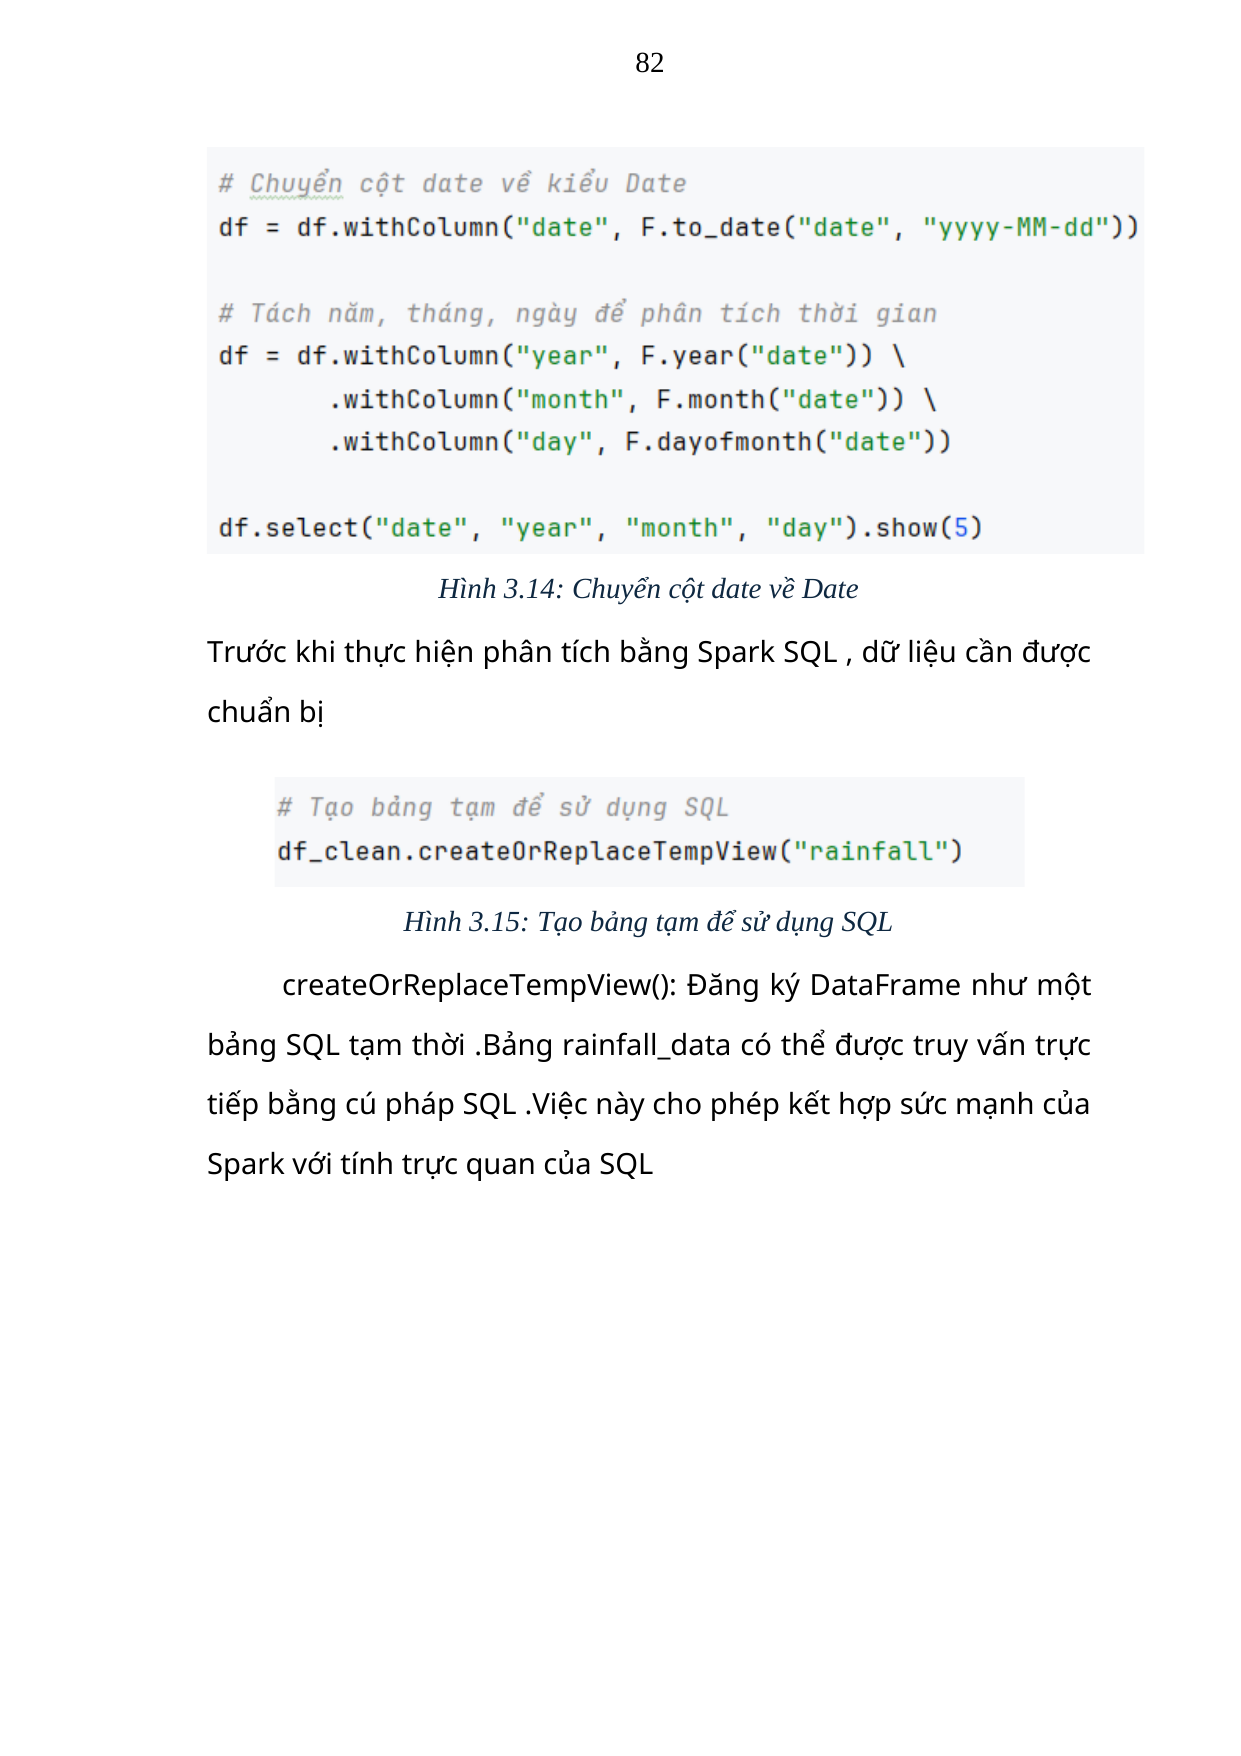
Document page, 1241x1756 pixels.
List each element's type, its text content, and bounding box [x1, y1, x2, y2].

picture [206, 147, 1145, 554]
picture [274, 777, 1025, 887]
text Hình 3.14: Chuyển cột date về Date [207, 571, 1092, 604]
text createOrReplaceTempView(): Đăng ký DataFrame như một bảng SQL tạm thời .Bảng rainfall_data có thể được truy vấn trực tiếp bằng cú pháp SQL .Việc này cho phép kết hợp sức mạnh của Spark với tính trực quan của SQL [207, 964, 1092, 1183]
text Hình 3.15: Tạo bảng tạm để sử dụng SQL [207, 904, 1092, 937]
text Trước khi thực hiện phân tích bằng Spark SQL , dữ liệu cần được chuẩn bị [207, 631, 1092, 731]
